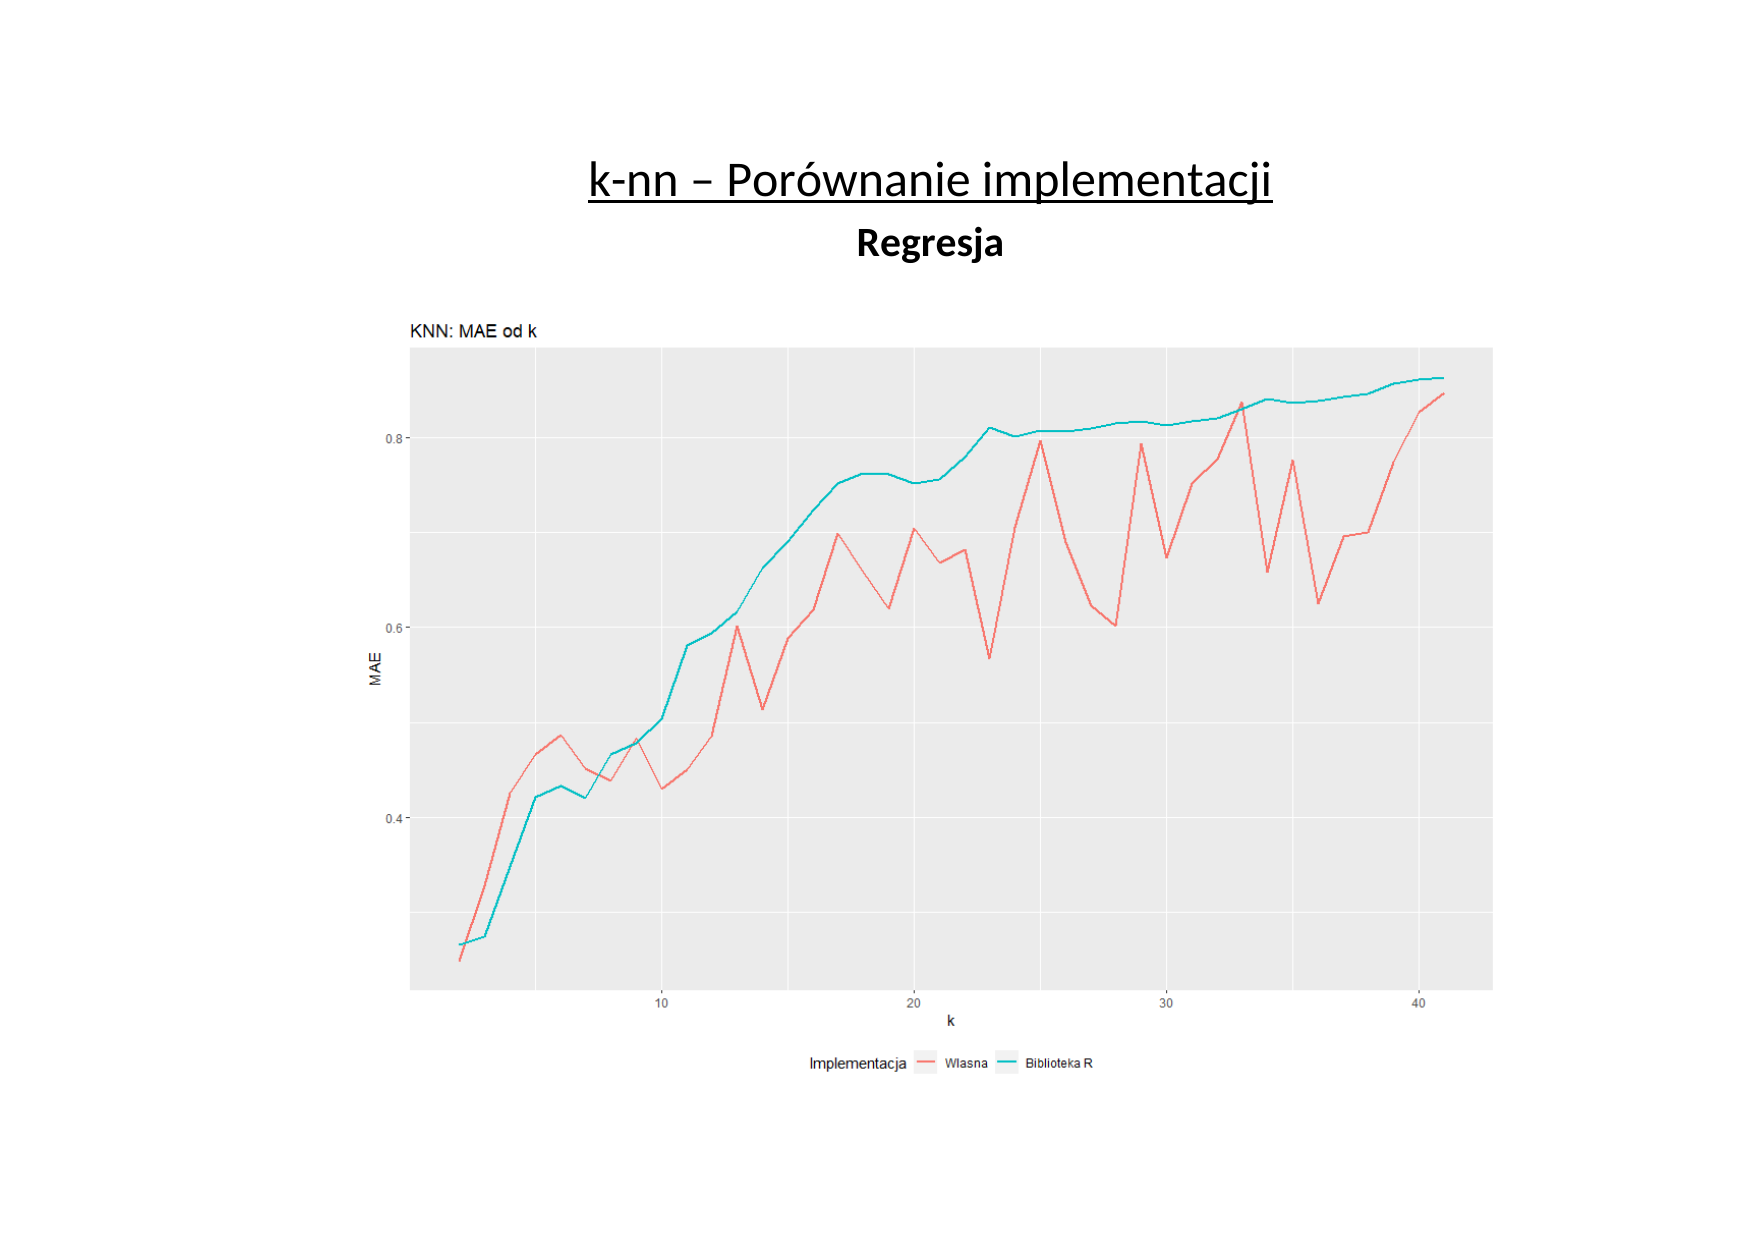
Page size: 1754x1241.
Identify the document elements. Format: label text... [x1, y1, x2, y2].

picture [360, 315, 1500, 1089]
list k-nn – Porównanie implementacji Regresja [148, 148, 1713, 267]
